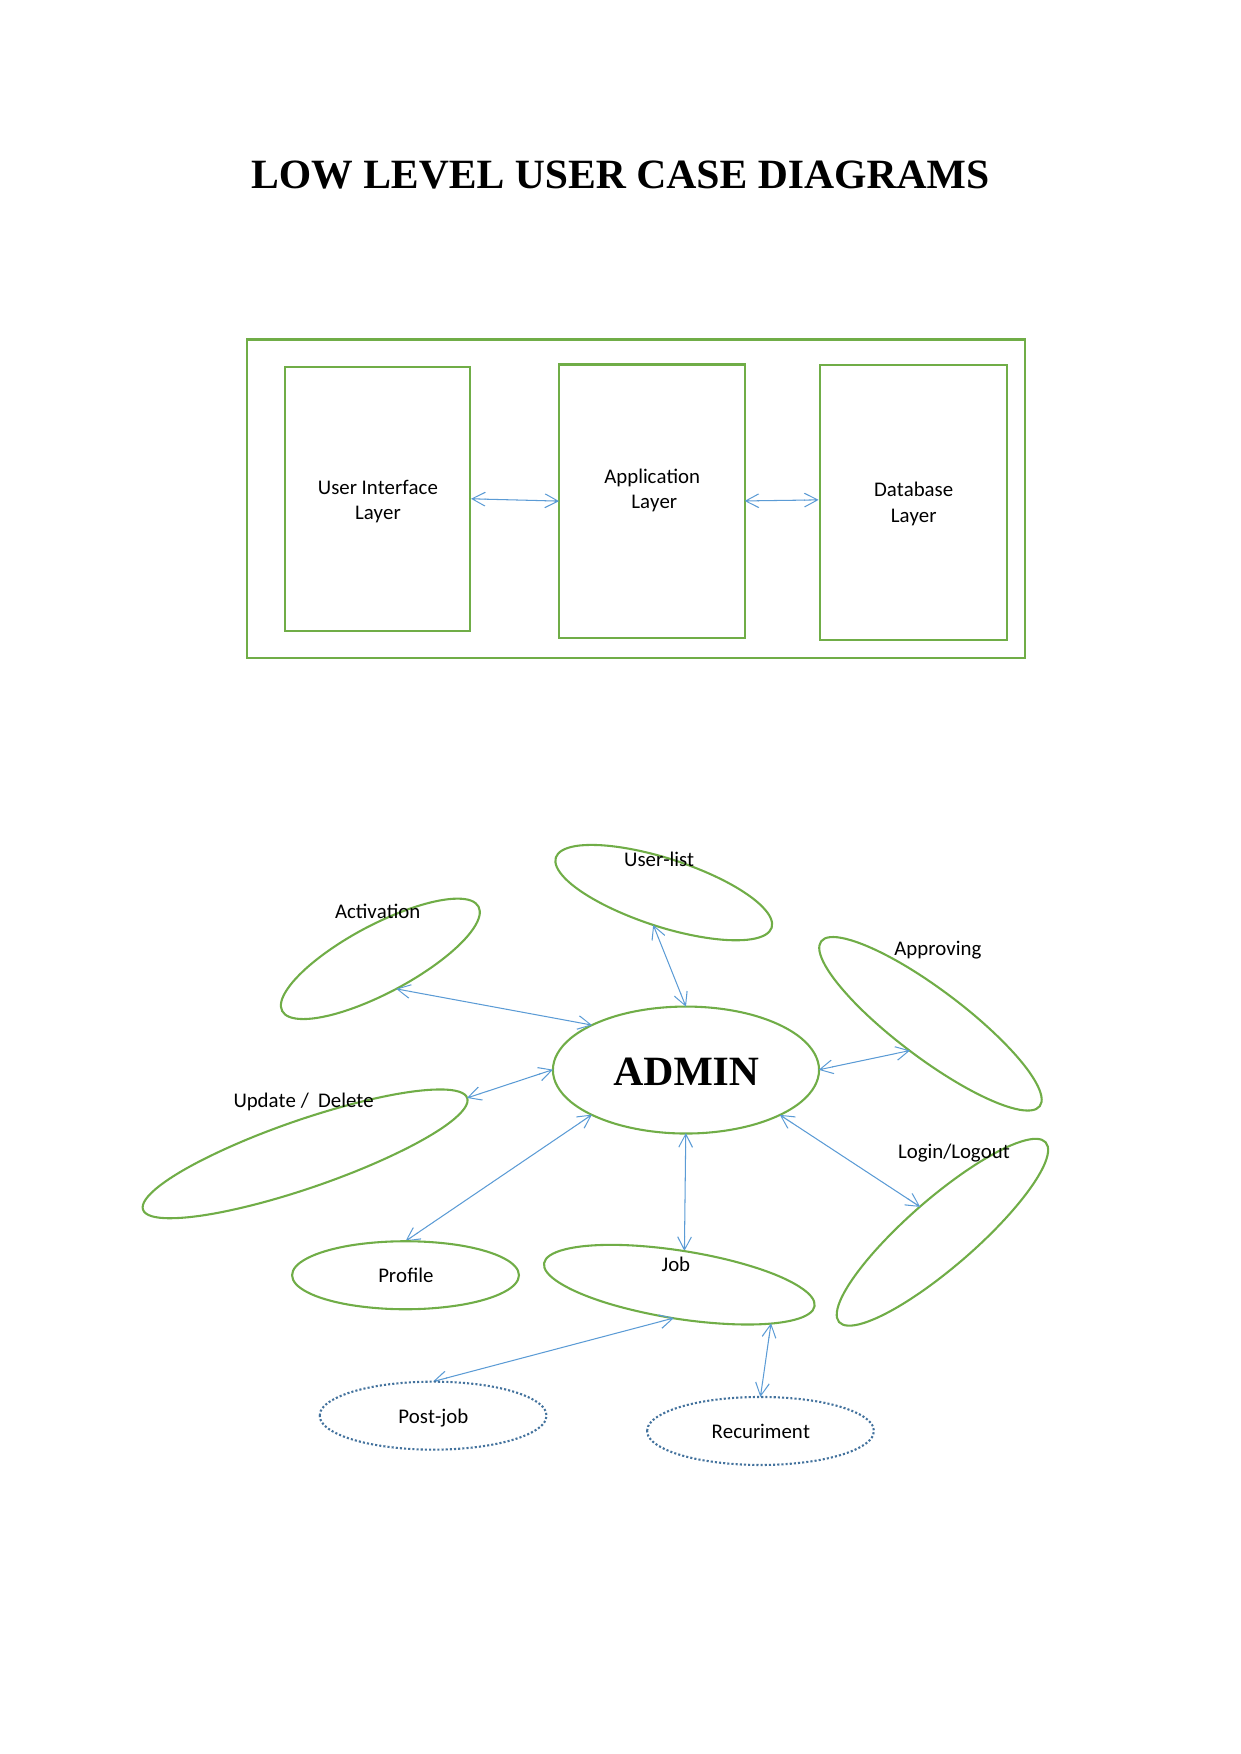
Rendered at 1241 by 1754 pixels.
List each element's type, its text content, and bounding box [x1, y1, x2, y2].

subtitle LOW LEVEL USER CASE DIAGRAMS [187, 150, 1053, 198]
